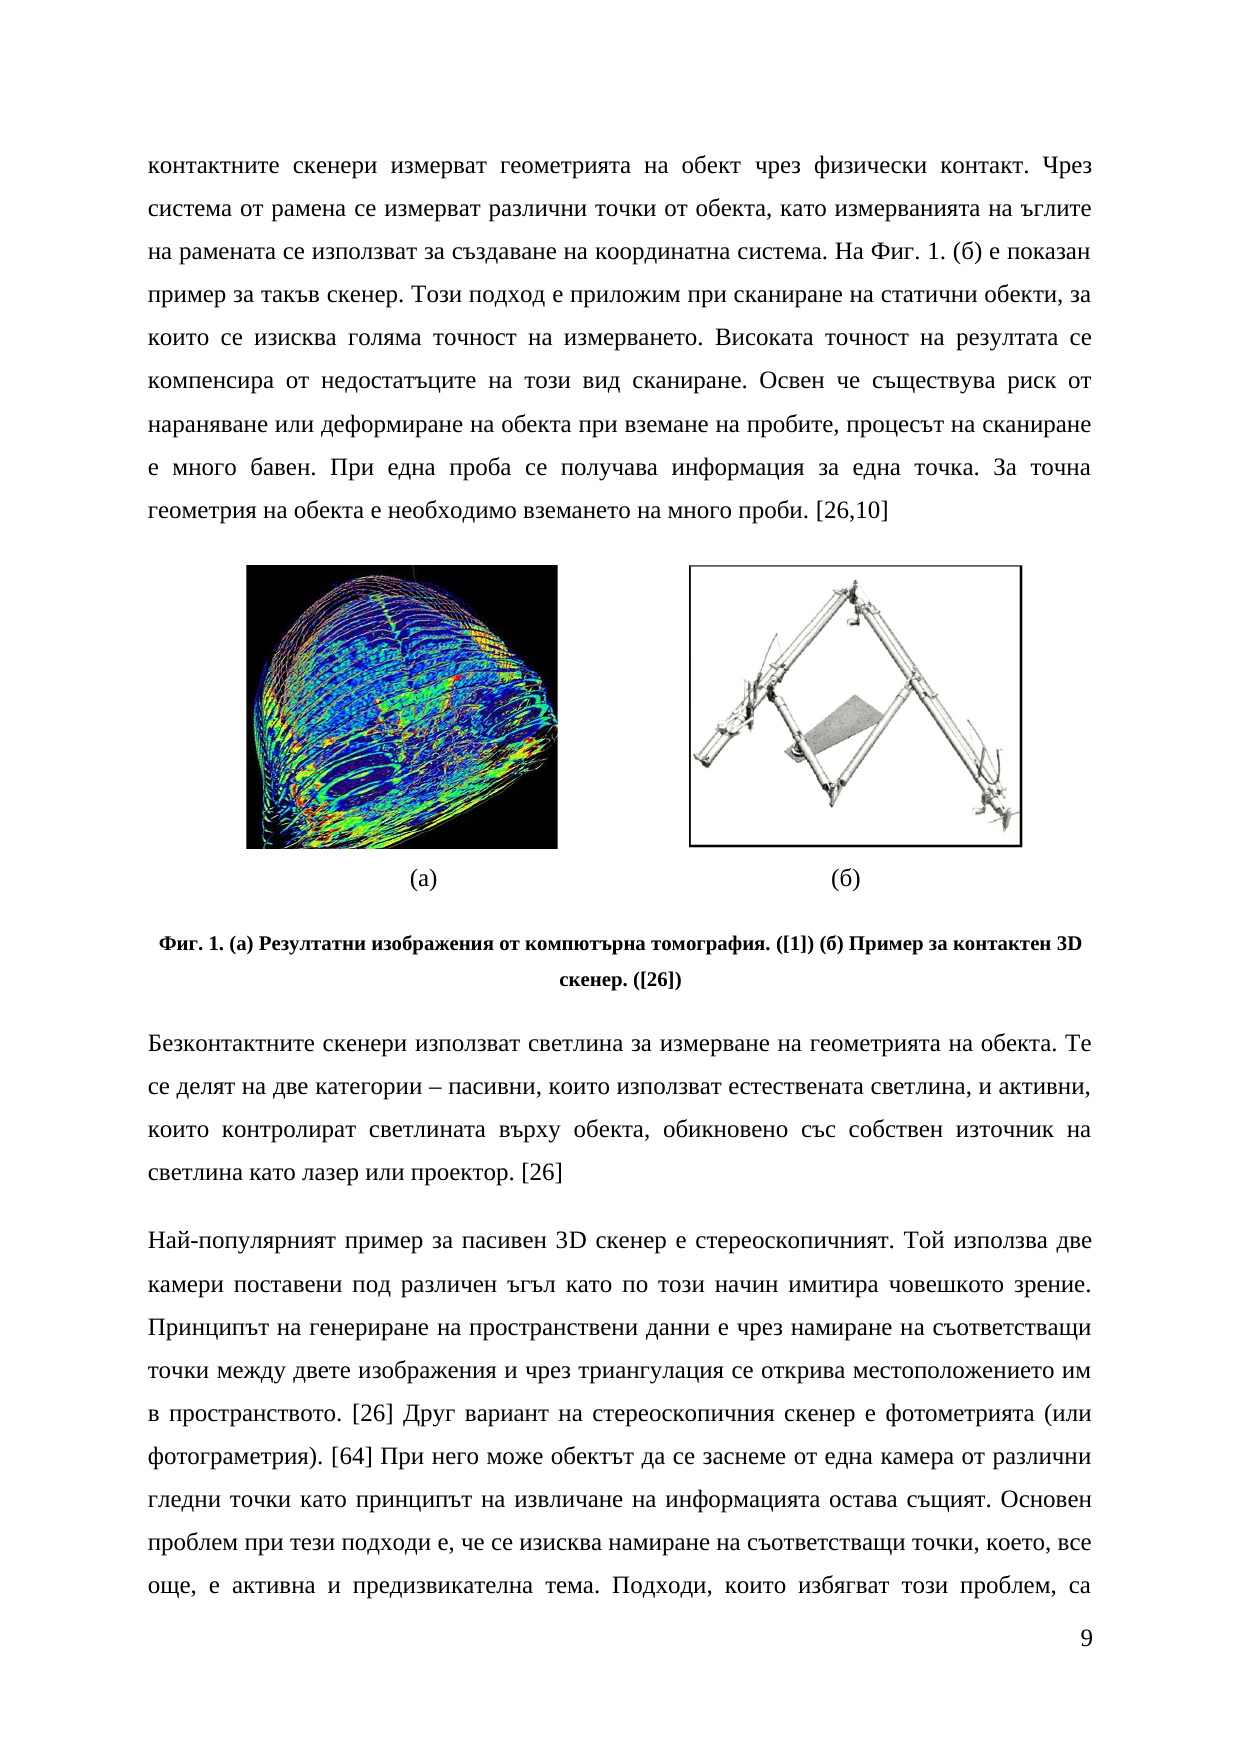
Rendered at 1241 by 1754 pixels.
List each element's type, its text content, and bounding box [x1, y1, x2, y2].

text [148, 150, 1093, 524]
text (а) (б) [177, 863, 1093, 892]
picture [246, 565, 558, 849]
picture [688, 563, 1024, 849]
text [148, 1226, 1093, 1599]
text Фиг. 1. (а) Резултатни изображения от компютърна томография. ([1]) (б) Пример за контактен 3D скенер. ([26]) [148, 931, 1093, 991]
text Безконтактните скенери използват светлина за измерване на геометрията на обекта. Те се делят на две категории – пасивни, които използват естествената светлина, и активни, които контролират светлината върху обекта, обикновено със собствен източник на светлина като лазер или проектор. [26] [148, 1028, 1093, 1186]
